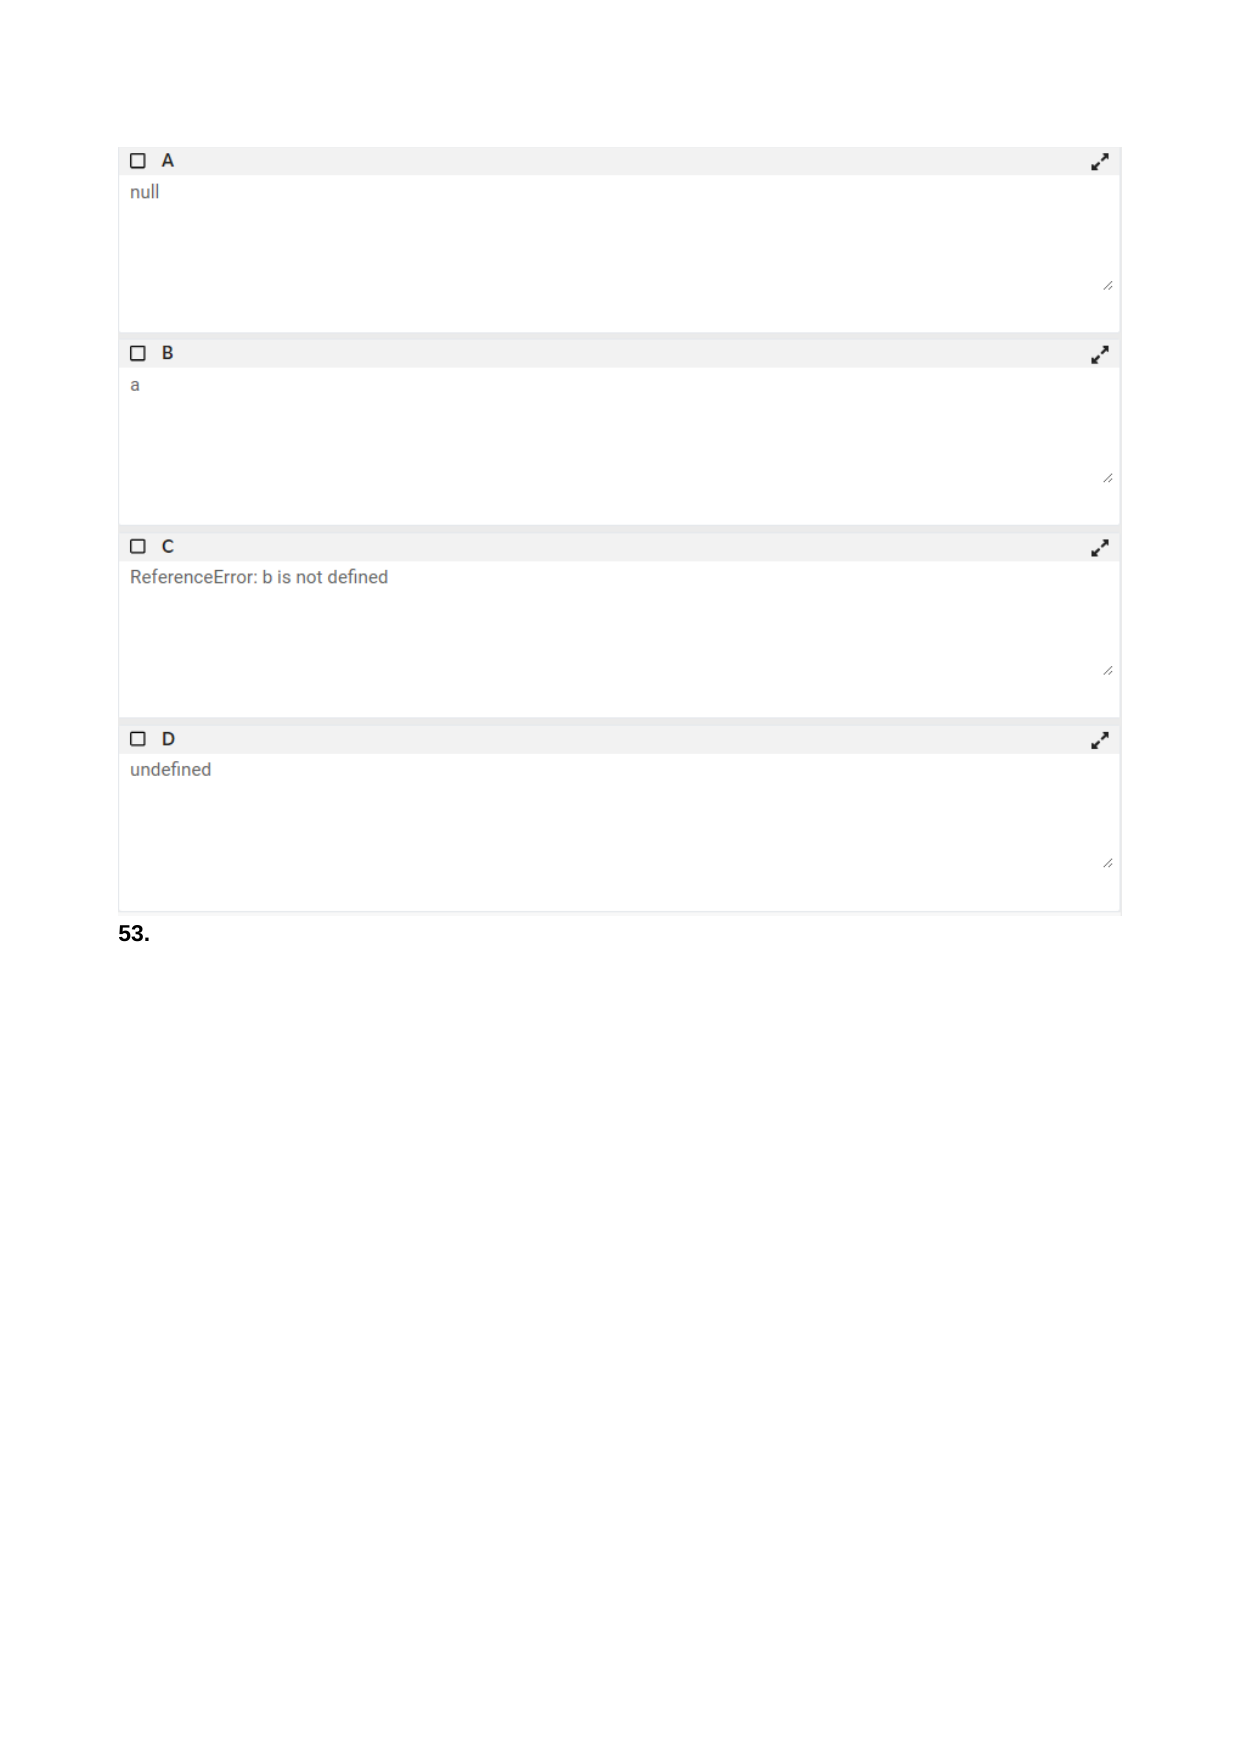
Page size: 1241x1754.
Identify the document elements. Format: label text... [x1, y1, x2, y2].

text 53. [118, 919, 1122, 946]
picture [118, 147, 1122, 916]
